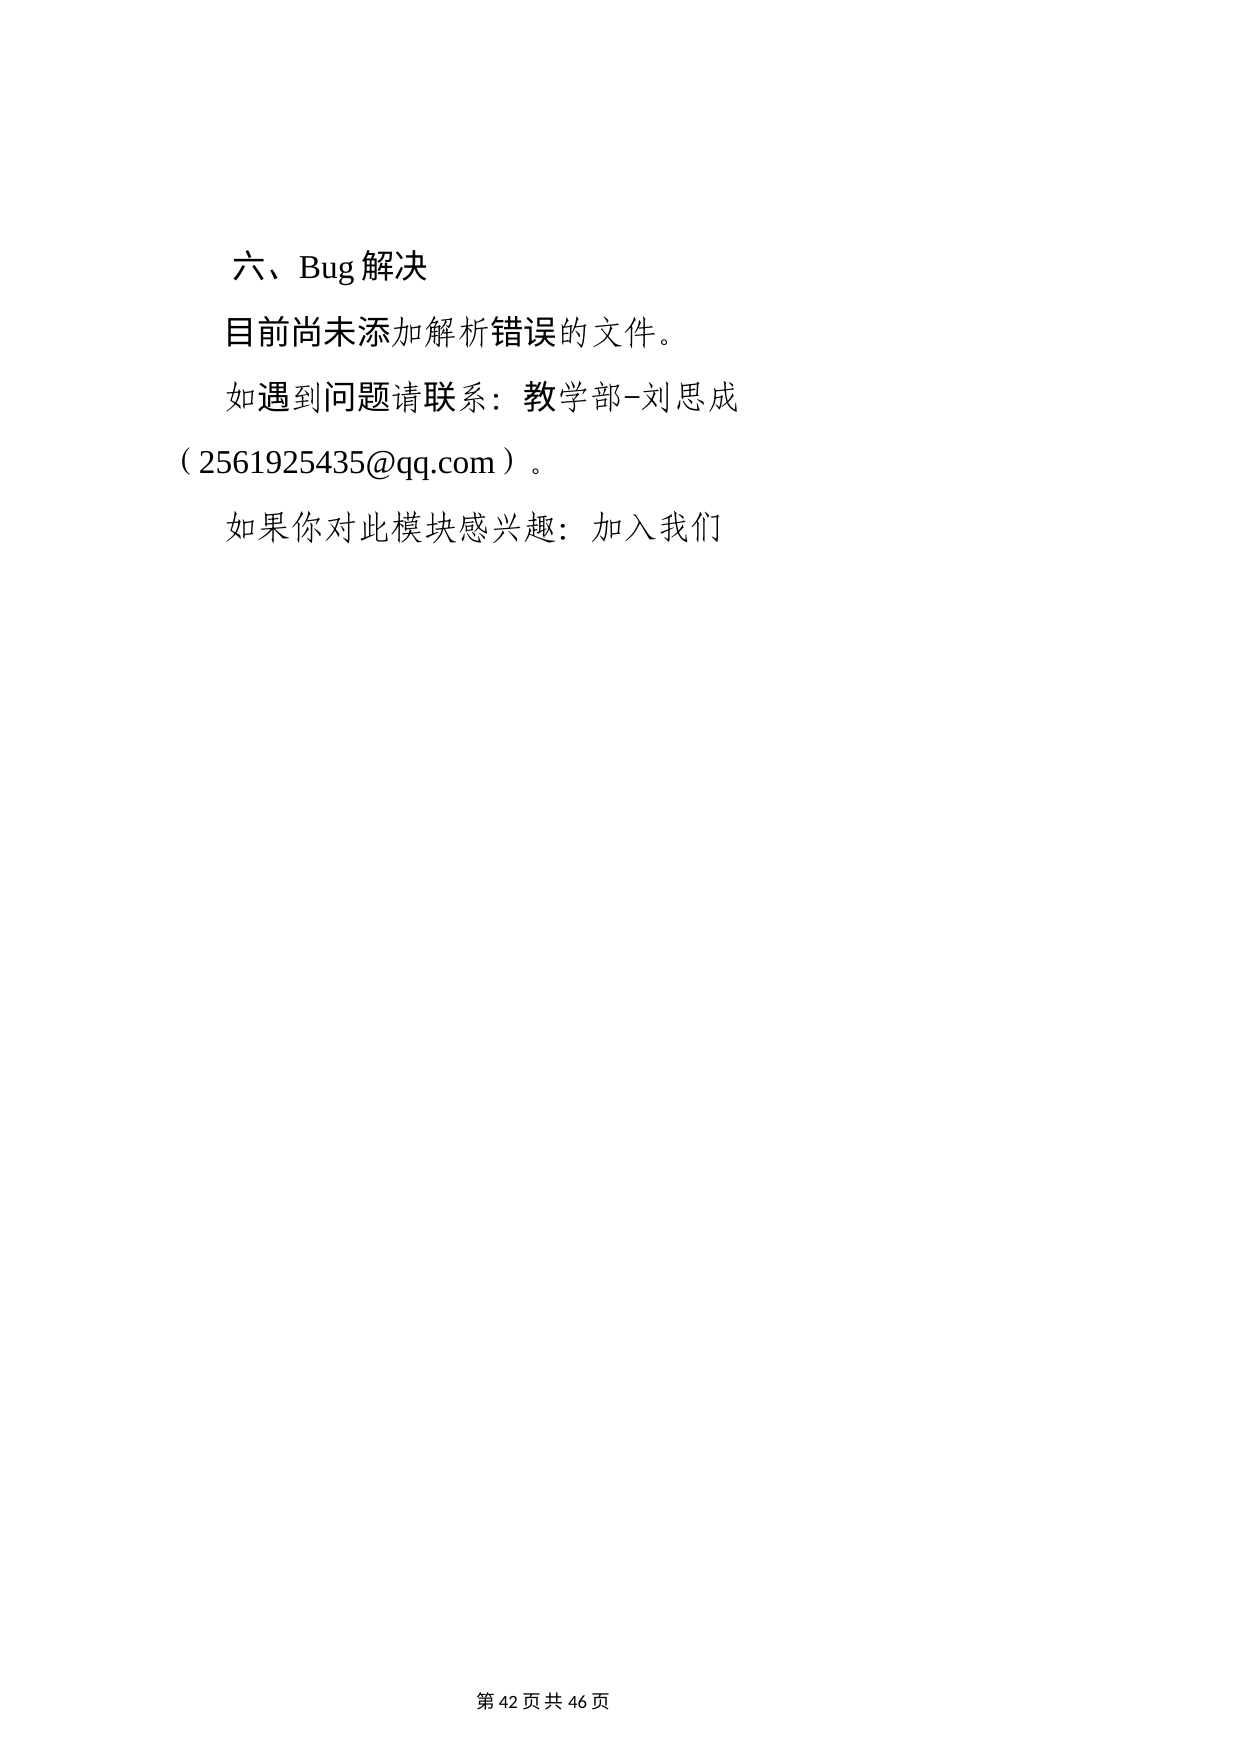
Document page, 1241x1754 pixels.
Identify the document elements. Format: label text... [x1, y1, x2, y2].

text 如果你对此模块感兴趣：加入我们 [165, 493, 1087, 558]
text 如遇到问题请联系：教学部-刘思成（2561925435@qq.com）。 [165, 363, 1087, 493]
text 六、Bug解决 [165, 233, 1087, 298]
text 目前尚未添加解析错误的文件。 [165, 298, 1087, 363]
